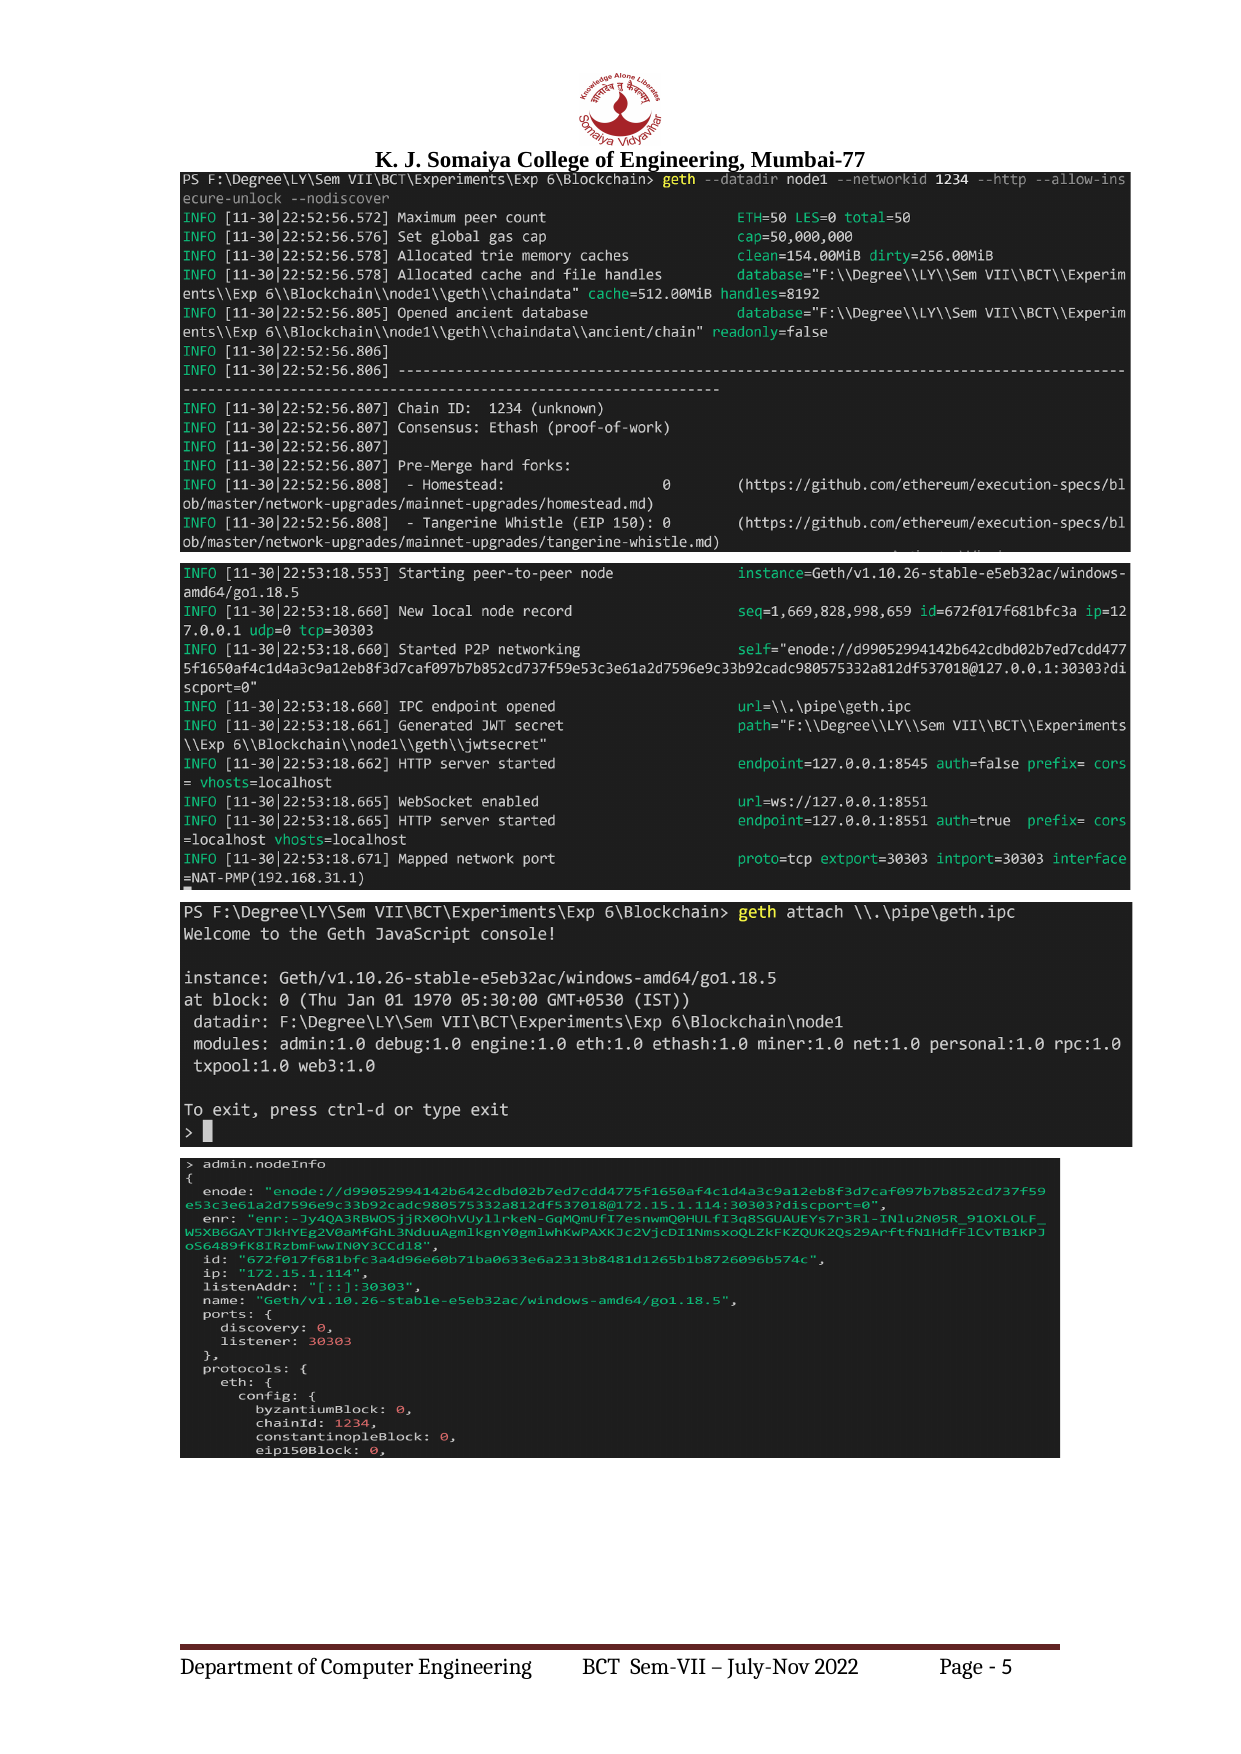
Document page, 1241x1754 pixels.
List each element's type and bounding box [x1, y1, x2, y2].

picture [579, 73, 662, 146]
picture [180, 563, 1131, 890]
picture [180, 172, 1131, 552]
picture [180, 1158, 1061, 1458]
picture [180, 902, 1133, 1147]
